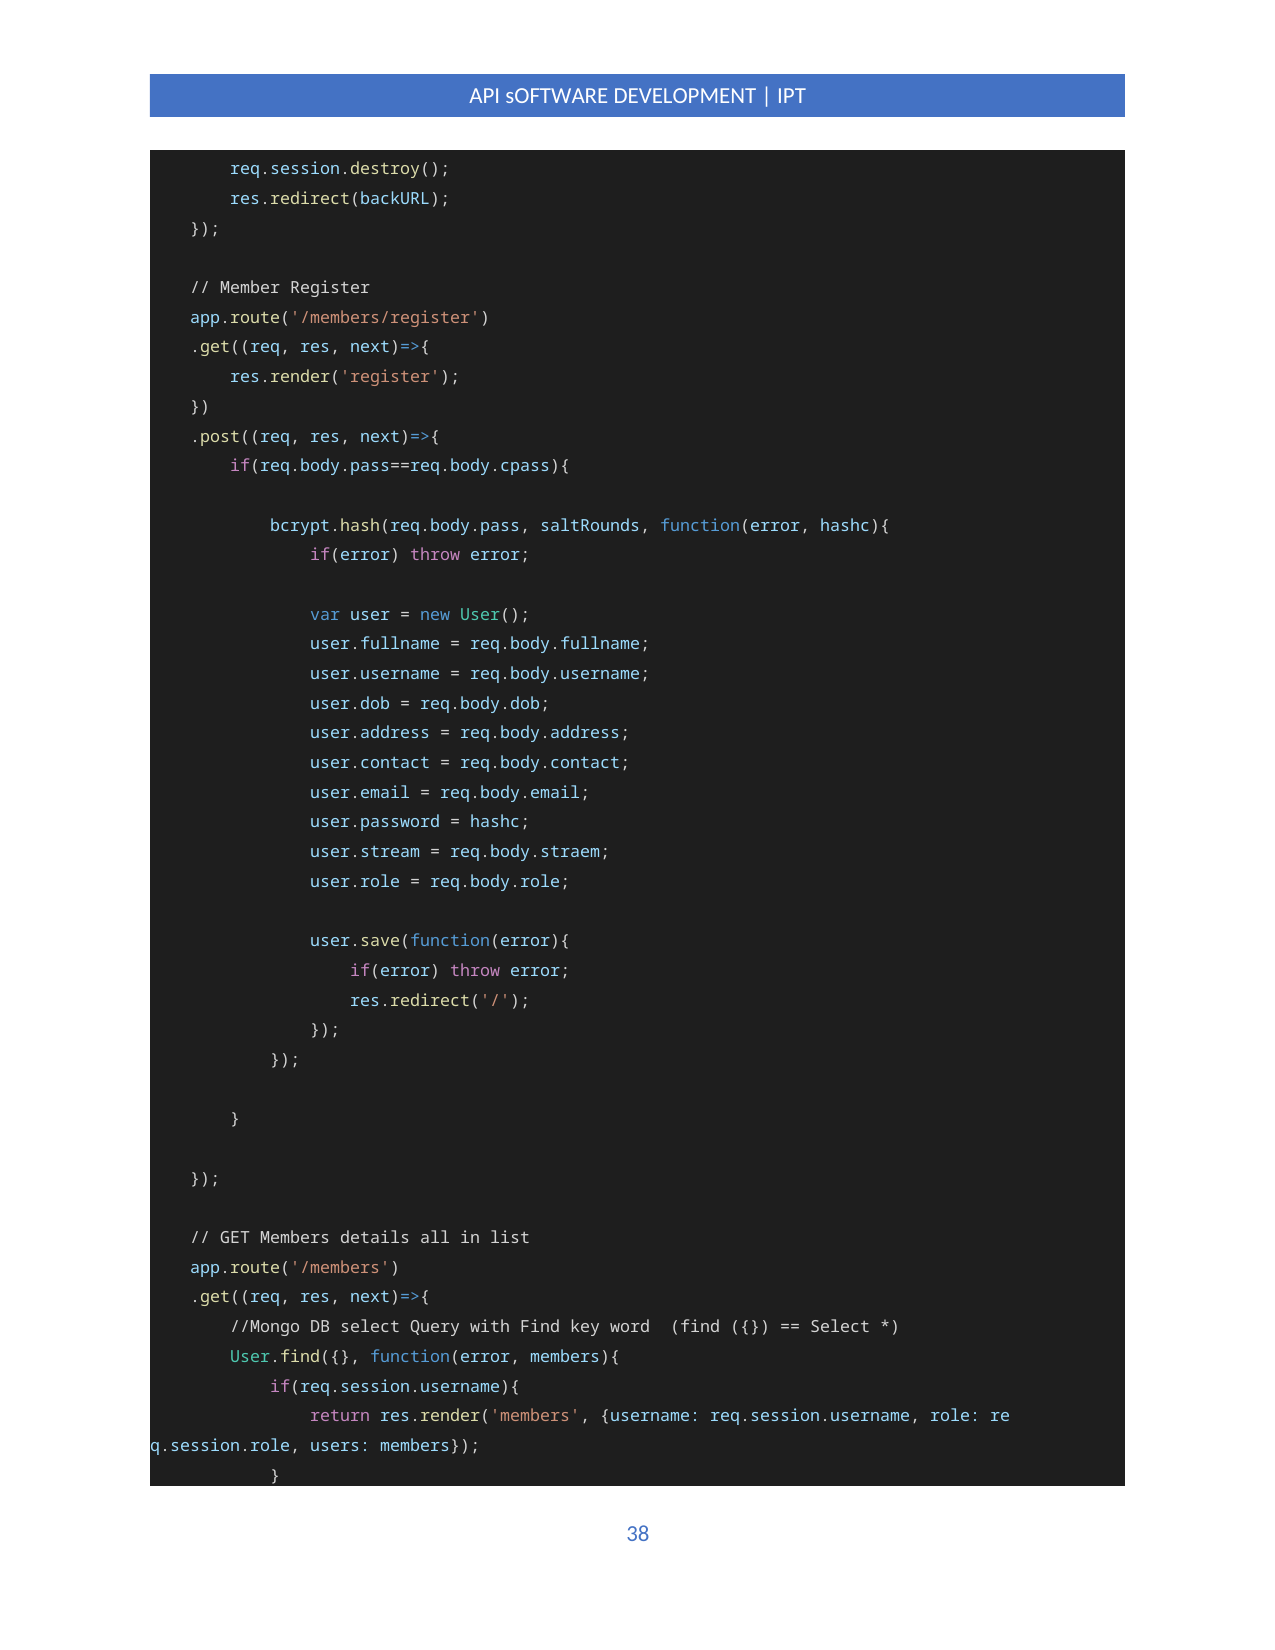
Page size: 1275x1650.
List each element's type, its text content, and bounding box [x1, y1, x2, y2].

text if(error) throw error; [150, 952, 1125, 981]
text .get((req, res, next)=>{ [150, 1278, 1125, 1308]
text }); [150, 209, 1125, 239]
text }); [150, 1041, 1125, 1070]
text }); [150, 1011, 1125, 1041]
text user.dob = req.body.dob; [150, 684, 1125, 714]
text app.route('/members') [150, 1248, 1125, 1278]
text user.fullname = req.body.fullname; [150, 625, 1125, 655]
text User.find({}, function(error, members){ [150, 1337, 1125, 1367]
text user.contact = req.body.contact; [150, 744, 1125, 773]
text user.role = req.body.role; [150, 862, 1125, 892]
text user.stream = req.body.straem; [150, 833, 1125, 862]
text user.password = hashc; [150, 803, 1125, 833]
text }) [150, 387, 1125, 417]
text //Mongo DB select Query with Find key word (find ({}) == Select *) [150, 1308, 1125, 1337]
text req.session.destroy(); [150, 150, 1125, 180]
text bcrypt.hash(req.body.pass, saltRounds, function(error, hashc){ [150, 506, 1125, 536]
text if(error) throw error; [150, 536, 1125, 566]
text res.redirect(backURL); [150, 180, 1125, 209]
text .get((req, res, next)=>{ [150, 328, 1125, 358]
text user.save(function(error){ [150, 922, 1125, 952]
text app.route('/members/register') [150, 298, 1125, 328]
text } [150, 1100, 1125, 1130]
text res.render('register'); [150, 358, 1125, 387]
text var user = new User(); [150, 595, 1125, 625]
text // GET Members details all in list [150, 1219, 1125, 1248]
text if(req.session.username){ [150, 1367, 1125, 1397]
text } [150, 1456, 1125, 1486]
text if(req.body.pass==req.body.cpass){ [150, 447, 1125, 477]
text user.email = req.body.email; [150, 773, 1125, 803]
text }); [150, 1159, 1125, 1189]
text res.redirect('/'); [150, 981, 1125, 1011]
text user.address = req.body.address; [150, 714, 1125, 744]
text // Member Register [150, 269, 1125, 298]
text user.username = req.body.username; [150, 655, 1125, 684]
text .post((req, res, next)=>{ [150, 417, 1125, 447]
text return res.render('members', {username: req.session.username, role: req.session.role, users: members}); [150, 1397, 1125, 1456]
